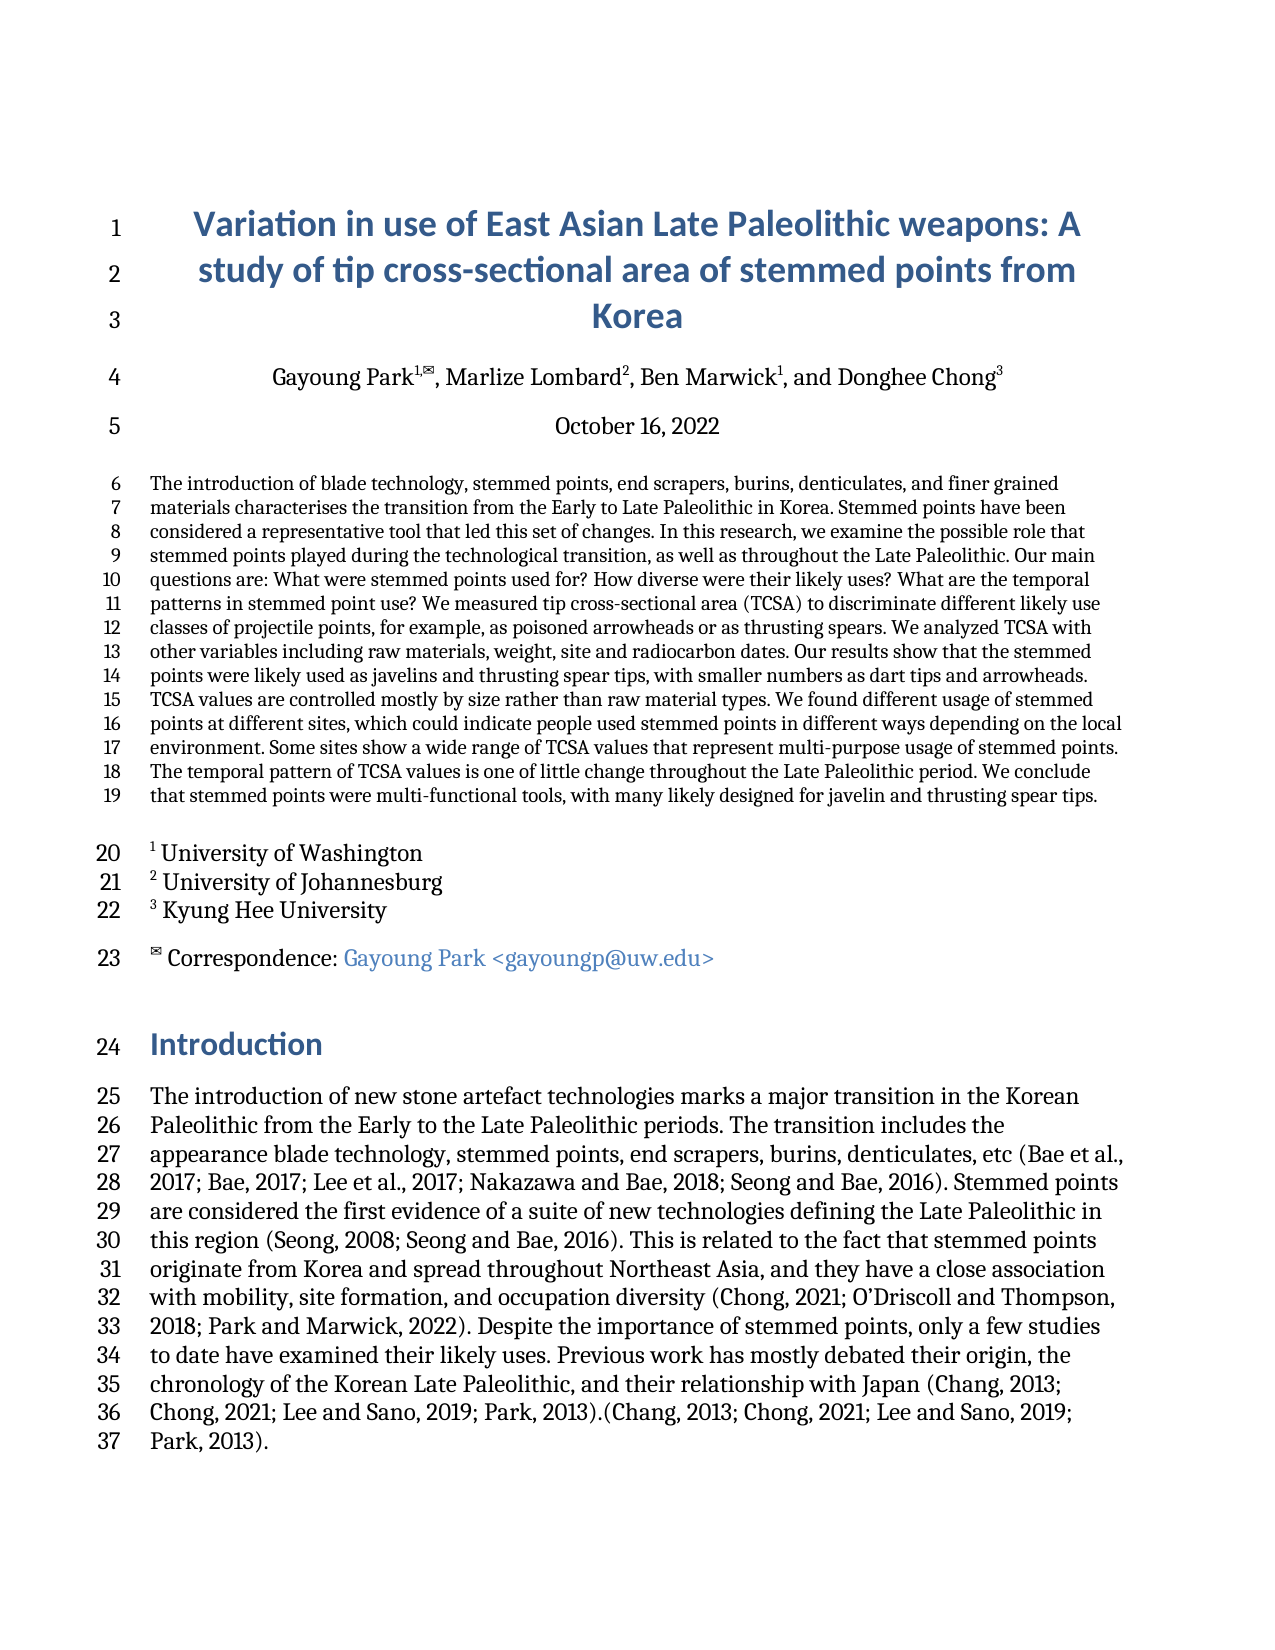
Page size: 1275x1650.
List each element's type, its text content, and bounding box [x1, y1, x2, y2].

text The introduction of new stone artefact technologies marks a major transition in the Korean Paleolithic from the Early to the Late Paleolithic periods. The transition includes the appearance blade technology, stemmed points, end scrapers, burins, denticulates, etc (Bae et al., 2017; Bae, 2017; Lee et al., 2017; Nakazawa and Bae, 2018; Seong and Bae, 2016). Stemmed points are considered the first evidence of a suite of new technologies defining the Late Paleolithic in this region (Seong, 2008; Seong and Bae, 2016). This is related to the fact that stemmed points originate from Korea and spread throughout Northeast Asia, and they have a close association with mobility, site formation, and occupation diversity (Chong, 2021; O’Driscoll and Thompson, 2018; Park and Marwick, 2022). Despite the importance of stemmed points, only a few studies to date have examined their likely uses. Previous work has mostly debated their origin, the chronology of the Korean Late Paleolithic, and their relationship with Japan (Chang, 2013; Chong, 2021; Lee and Sano, 2019; Park, 2013).(Chang, 2013; Chong, 2021; Lee and Sano, 2019; Park, 2013). [150, 1082, 1125, 1456]
text The introduction of blade technology, stemmed points, end scrapers, burins, denticulates, and finer grained materials characterises the transition from the Early to Late Paleolithic in Korea. Stemmed points have been considered a representative tool that led this set of changes. In this research, we examine the possible role that stemmed points played during the technological transition, as well as throughout the Late Paleolithic. Our main questions are: What were stemmed points used for? How diverse were their likely uses? What are the temporal patterns in stemmed point use? We measured tip cross-sectional area (TCSA) to discriminate different likely use classes of projectile points, for example, as poisoned arrowheads or as thrusting spears. We analyzed TCSA with other variables including raw materials, weight, site and radiocarbon dates. Our results show that the stemmed points were likely used as javelins and thrusting spear tips, with smaller numbers as dart tips and arrowheads. TCSA values are controlled mostly by size rather than raw material types. We found different usage of stemmed points at different sites, which could indicate people used stemmed points in different ways depending on the local environment. Some sites show a wide range of TCSA values that represent multi-purpose usage of stemmed points. The temporal pattern of TCSA values is one of little change throughout the Late Paleolithic period. We conclude that stemmed points were multi-functional tools, with many likely designed for javelin and thrusting spear tips. [150, 472, 1125, 807]
text 1 University of Washington 2 University of Johannesburg 3 Kyung Hee University [150, 839, 1125, 925]
subtitle Introduction [150, 1022, 1125, 1063]
text October 16, 2022 [150, 412, 1125, 441]
title Variation in use of East Asian Late Paleolithic weapons: A study of tip cross-sectional area of stemmed points from Korea [150, 200, 1125, 337]
text ✉ Correspondence: Gayoung Park <gayoungp@uw.edu> [150, 944, 1125, 972]
text Gayoung Park1,✉, Marlize Lombard2, Ben Marwick1, and Donghee Chong3 [150, 362, 1125, 391]
